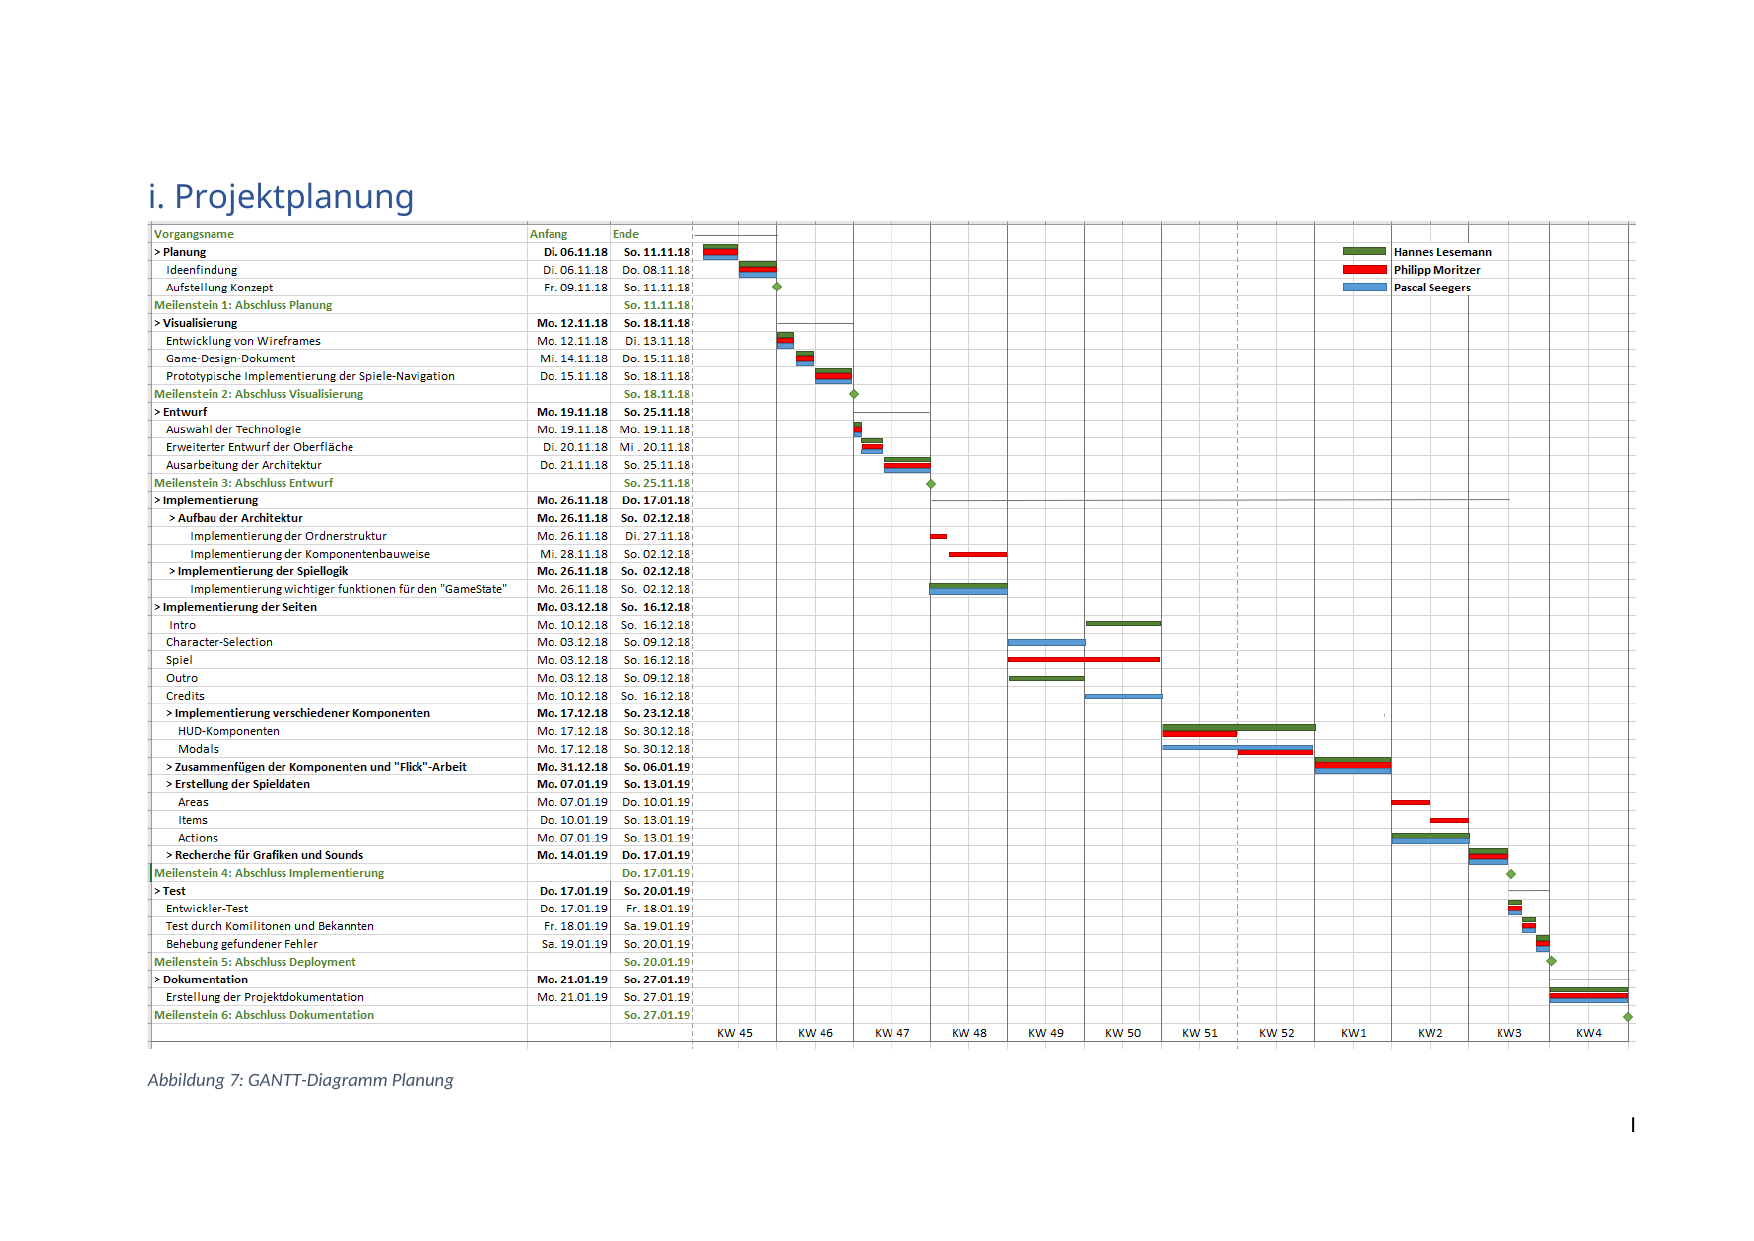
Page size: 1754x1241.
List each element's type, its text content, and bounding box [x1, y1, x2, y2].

picture [147, 221, 1636, 1049]
subtitle i. Projektplanung [148, 173, 1636, 218]
text Abbildung 7: GANTT-Diagramm Planung [148, 1068, 1636, 1091]
